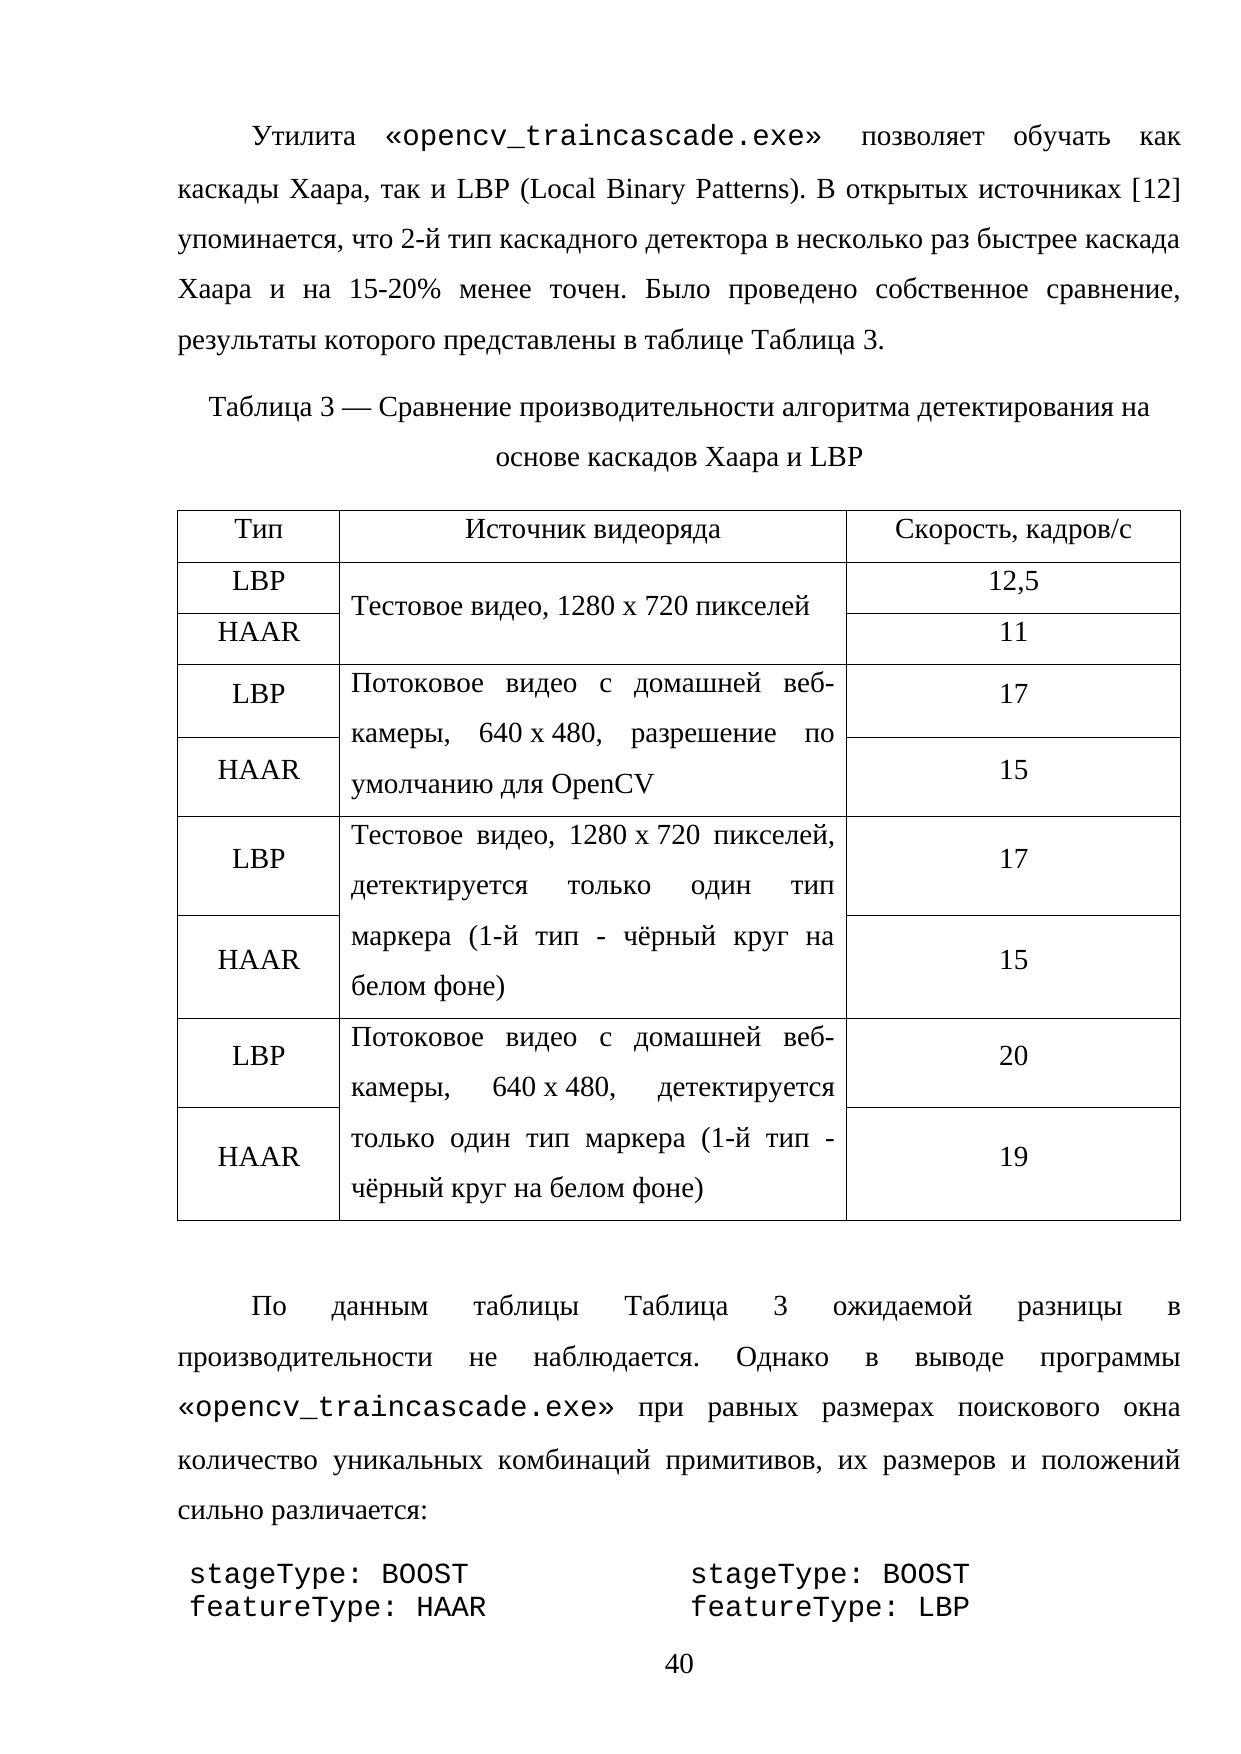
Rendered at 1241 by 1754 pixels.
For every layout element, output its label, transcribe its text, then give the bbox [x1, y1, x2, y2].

table_cell 19 [847, 1108, 1180, 1220]
table_cell LBP [178, 665, 339, 737]
table_header Скорость, кадров/с [847, 511, 1180, 562]
table_cell Тестовое видео, 1280 х 720 пикселей, детектируется только один тип маркера (1-й тип - чёрный круг на белом фоне) [340, 817, 846, 1018]
table_cell 15 [847, 738, 1180, 816]
table_cell 17 [847, 665, 1180, 737]
table_cell 20 [847, 1019, 1180, 1107]
table_cell Потоковое видео с домашней веб-камеры, 640 х 480, разрешение по умолчанию для OpenCV [340, 665, 846, 816]
table_cell HAAR [178, 738, 339, 816]
table_cell LBP [178, 1019, 339, 1107]
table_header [679, 1559, 1180, 1625]
table_cell LBP [178, 817, 339, 915]
table_cell 15 [847, 916, 1180, 1018]
table_header Тип [178, 511, 339, 562]
table_cell Потоковое видео с домашней веб-камеры, 640 х 480, детектируется только один тип маркера (1-й тип - чёрный круг на белом фоне) [340, 1019, 846, 1220]
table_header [177, 1559, 679, 1625]
table_cell 17 [847, 817, 1180, 915]
text По данным таблицы Таблица 3 ожидаемой разницы в производительности не наблюдается. Однако в выводе программы «opencv_traincascade.exe» при равных размерах поискового окна количество уникальных комбинаций примитивов, их размеров и положений сильно различается: [177, 1288, 1181, 1526]
table_header Источник видеоряда [340, 511, 846, 562]
table_cell HAAR [178, 614, 339, 664]
table_cell HAAR [178, 1108, 339, 1220]
table_cell 11 [847, 614, 1180, 664]
table_cell HAAR [178, 916, 339, 1018]
text Утилита «opencv_traincascade.exe» позволяет обучать как каскады Хаара, так и LBP (Local Binary Patterns). В открытых источниках [12] упоминается, что 2-й тип каскадного детектора в несколько раз быстрее каскада Хаара и на 15-20% менее точен. Было проведено собственное сравнение, результаты которого представлены в таблице Таблица 3. [177, 118, 1181, 355]
table_cell 12,5 [847, 563, 1180, 613]
table_cell Тестовое видео, 1280 х 720 пикселей [340, 563, 846, 664]
table_cell LBP [178, 563, 339, 613]
